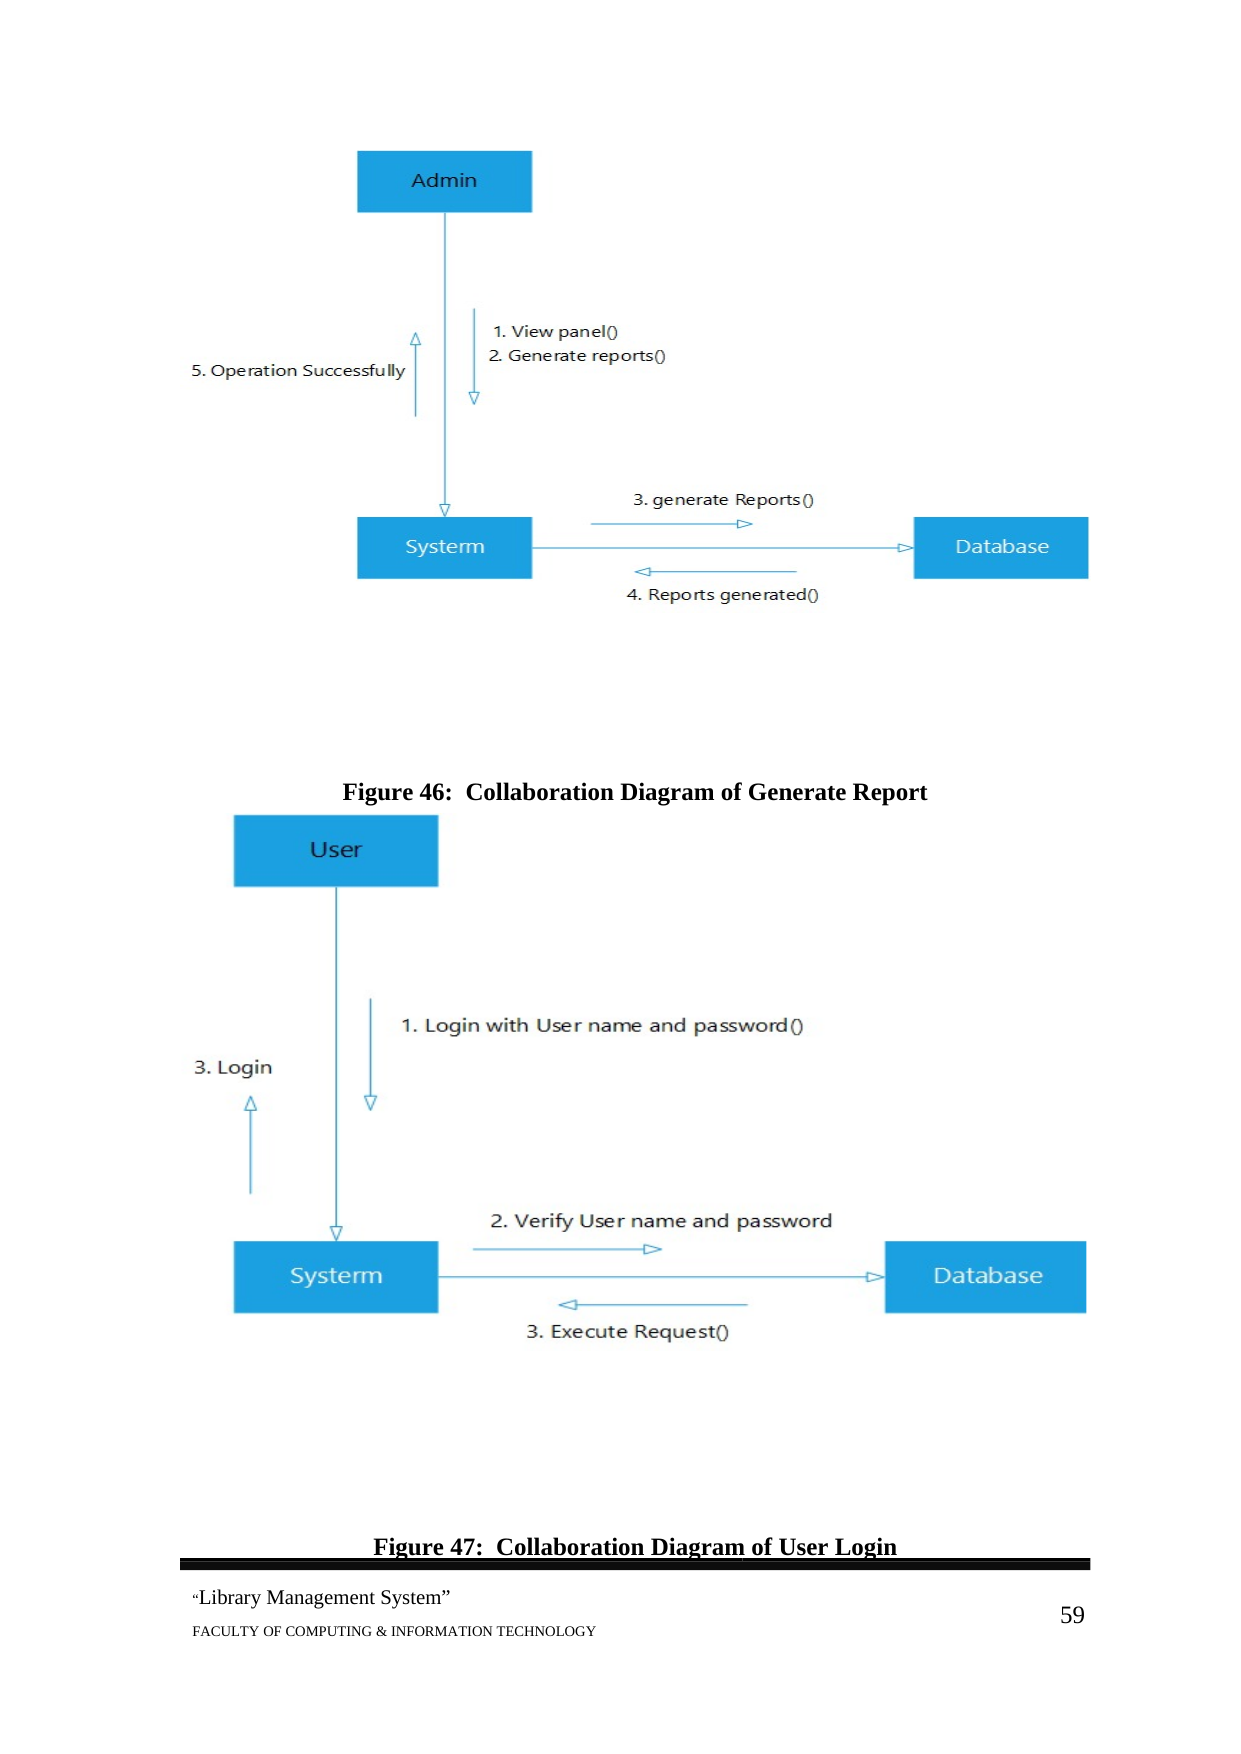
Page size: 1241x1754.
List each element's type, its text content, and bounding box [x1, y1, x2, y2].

text Figure 46: Collaboration Diagram of Generate Report [180, 777, 1090, 806]
text Figure 47: Collaboration Diagram of User Login [180, 1532, 1090, 1561]
picture [181, 813, 1087, 1351]
picture [180, 150, 1091, 613]
